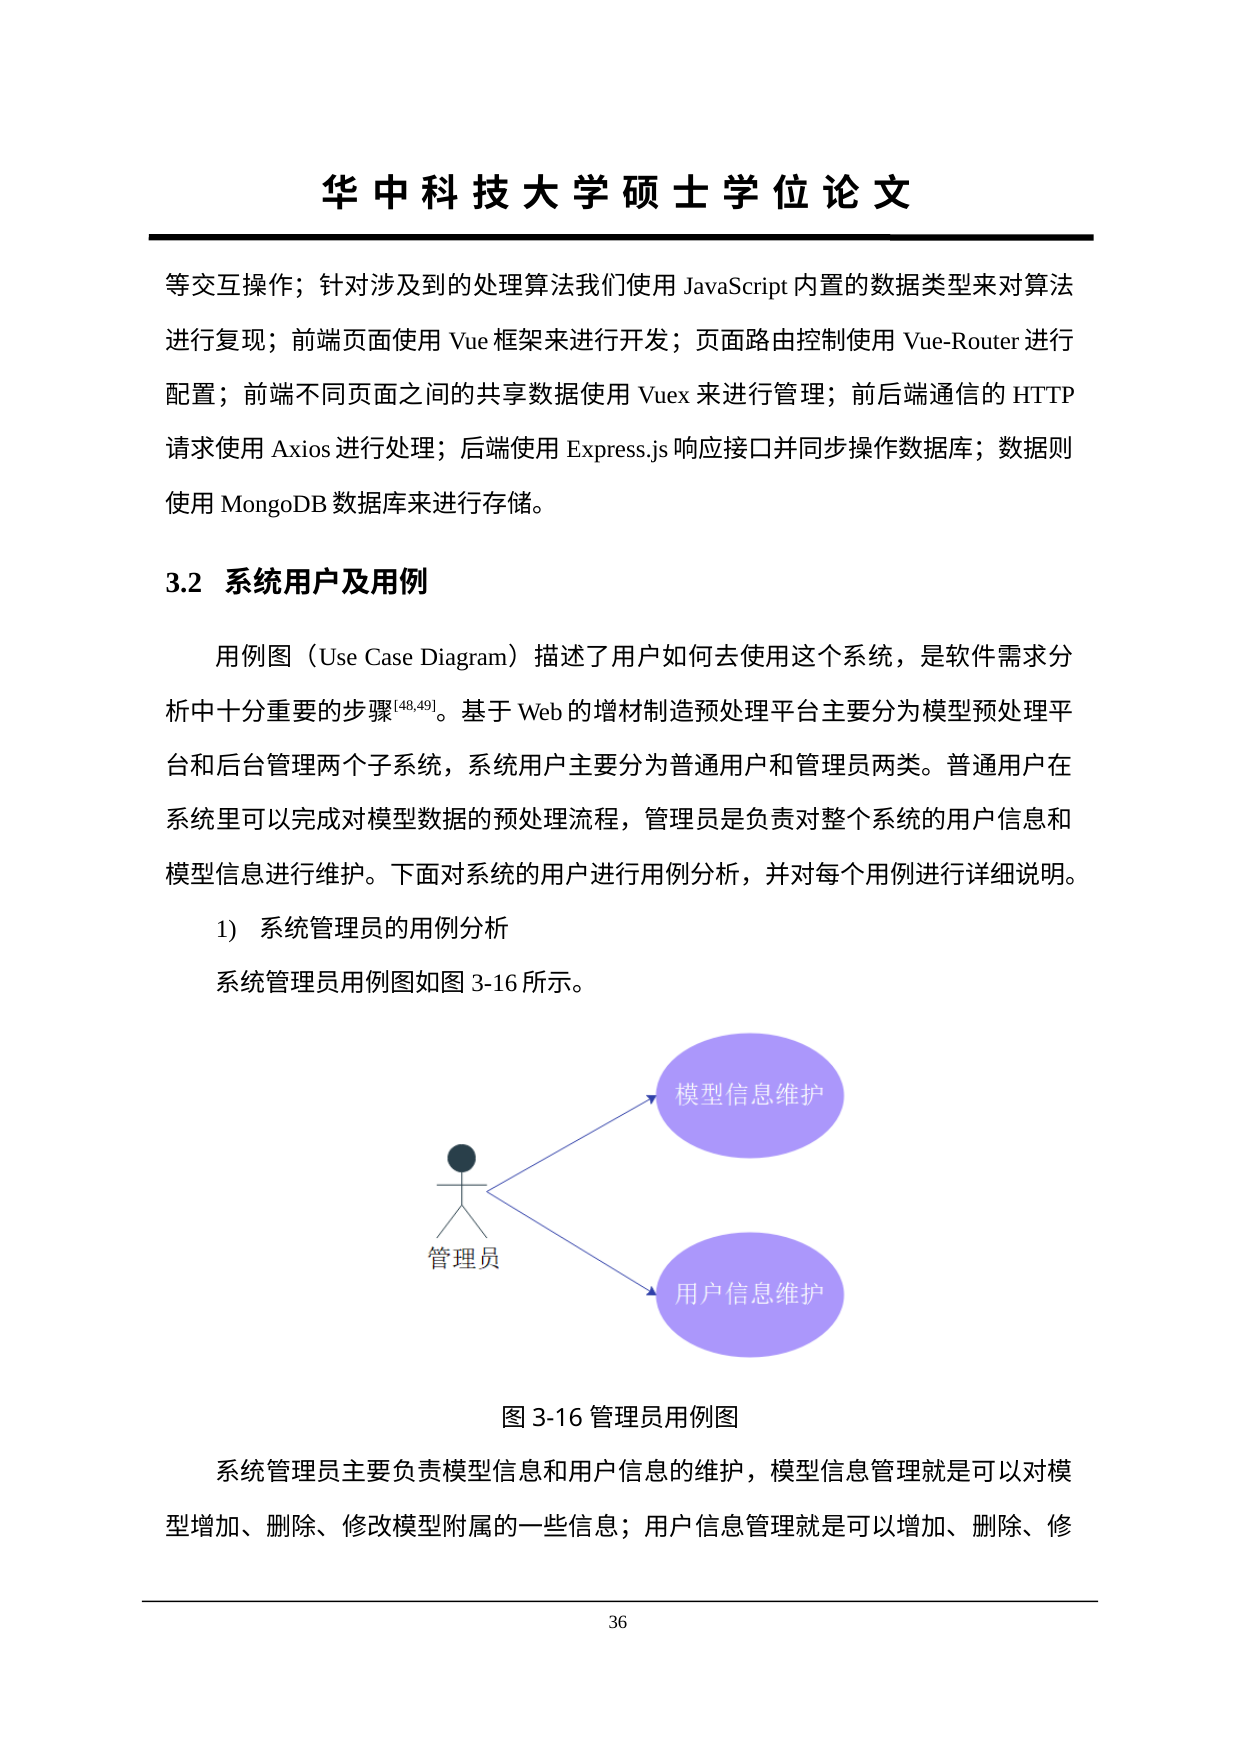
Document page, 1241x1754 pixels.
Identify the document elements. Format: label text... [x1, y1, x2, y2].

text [165, 1452, 1075, 1542]
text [165, 266, 1075, 519]
list 系统管理员的用例分析 [216, 908, 1075, 945]
subtitle 系统用户及用例 [165, 558, 1075, 601]
text 用例图（Use Case Diagram）描述了用户如何去使用这个系统，是软件需求分析中十分重要的步骤[48,49]。基于Web的增材制造预处理平台主要分为模型预处理平台和后台管理两个子系统，系统用户主要分为普通用户和管理员两类。普通用户在系统里可以完成对模型数据的预处理流程，管理员是负责对整个系统的用户信息和模型信息进行维护。下面对系统的用户进行用例分析，并对每个用例进行详细说明。 [165, 637, 1075, 890]
picture [412, 1017, 878, 1383]
